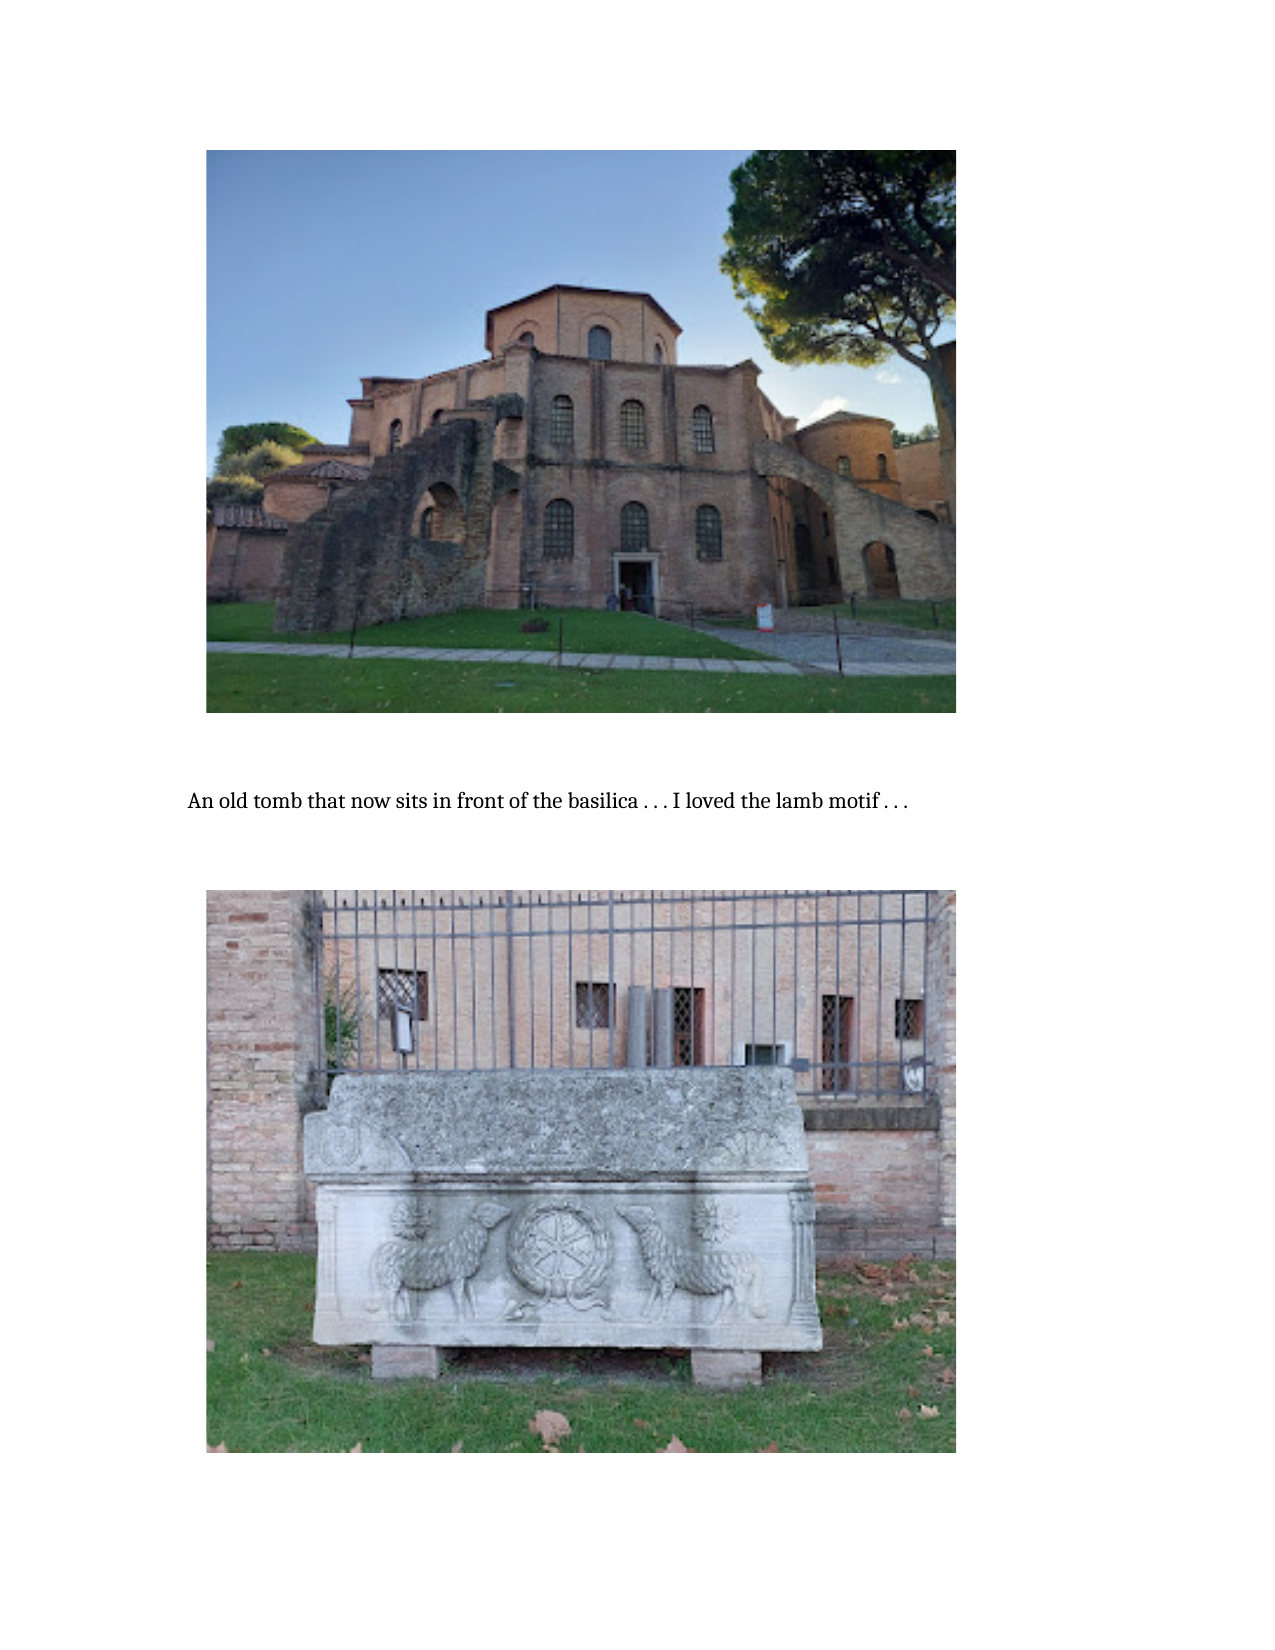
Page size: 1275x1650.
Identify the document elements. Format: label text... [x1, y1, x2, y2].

picture [206, 150, 957, 713]
text An old tomb that now sits in front of the basilica . . . I loved the lamb motif . . . [187, 788, 1087, 814]
picture [206, 890, 957, 1453]
